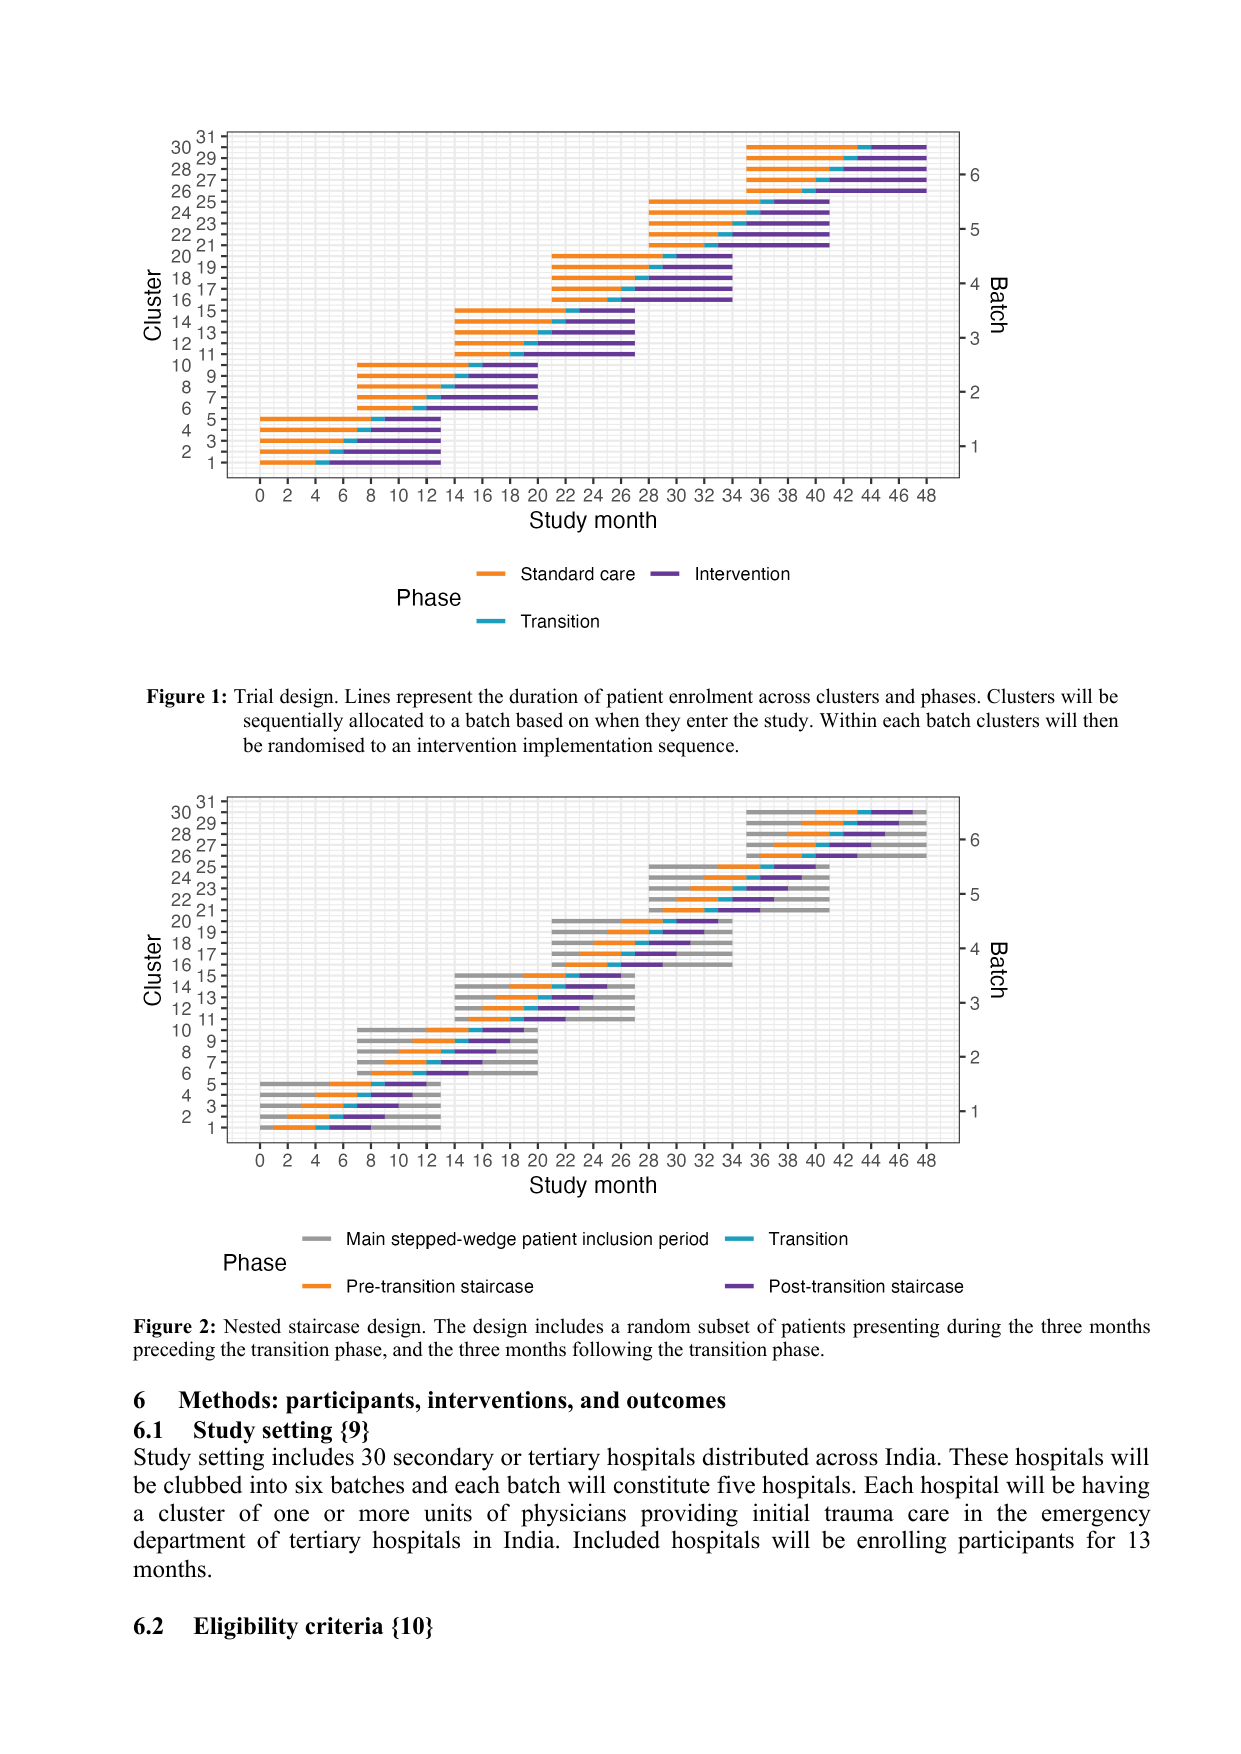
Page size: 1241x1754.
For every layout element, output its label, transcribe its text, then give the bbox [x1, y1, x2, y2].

subtitle Methods: participants, interventions, and outcomes [133, 1386, 1152, 1414]
subtitle Eligibility criteria {10} [133, 1612, 1152, 1640]
picture [132, 120, 1019, 650]
text Figure 2: Nested staircase design. The design includes a random subset of patients presenting during the three months preceding the transition phase, and the three months following the transition phase. [133, 1315, 1152, 1361]
picture [132, 785, 1019, 1315]
text Figure 1: Trial design. Lines represent the duration of patient enrolment across clusters and phases. Clusters will be sequentially allocated to a batch based on when they enter the study. Within each batch clusters will then be randomised to an intervention implementation sequence. [146, 685, 1120, 757]
text Study setting includes 30 secondary or tertiary hospitals distributed across India. These hospitals will be clubbed into six batches and each batch will constitute five hospitals. Each hospital will be having a cluster of one or more units of physicians providing initial trauma care in the emergency department of tertiary hospitals in India. Included hospitals will be enrolling participants for 13 months. [133, 1443, 1152, 1583]
subtitle Study setting {9} [133, 1416, 1152, 1443]
